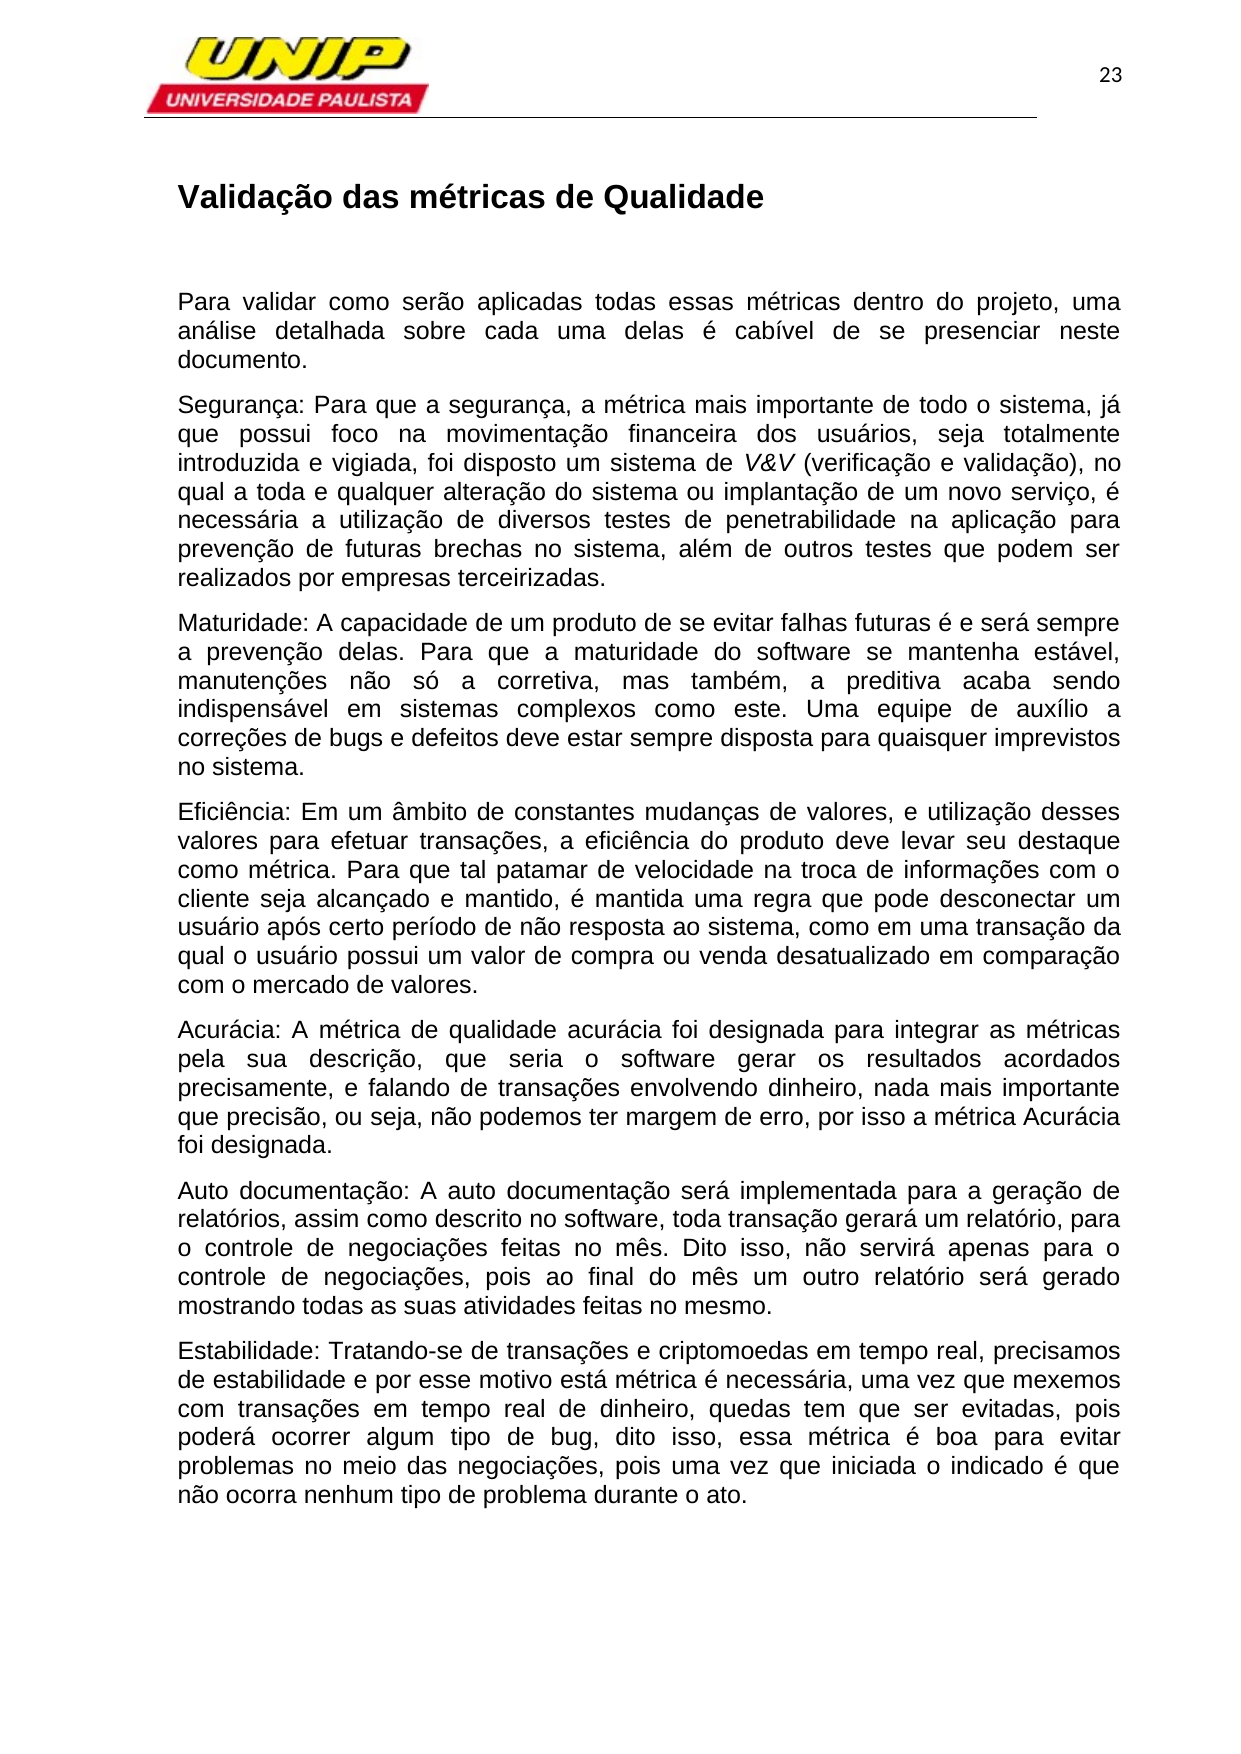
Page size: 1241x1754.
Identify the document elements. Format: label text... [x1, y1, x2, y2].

text Validação das métricas de Qualidade [177, 177, 1122, 216]
picture [146, 37, 429, 114]
text Para validar como serão aplicadas todas essas métricas dentro do projeto, uma análise detalhada sobre cada uma delas é cabível de se presenciar neste documento. [177, 287, 1122, 374]
text Maturidade: A capacidade de um produto de se evitar falhas futuras é e será sempre a prevenção delas. Para que a maturidade do software se mantenha estável, manutenções não só a corretiva, mas também, a preditiva acaba sendo indispensável em sistemas complexos como este. Uma equipe de auxílio a correções de bugs e defeitos deve estar sempre disposta para quaisquer imprevistos no sistema. [177, 608, 1122, 781]
text Acurácia: A métrica de qualidade acurácia foi designada para integrar as métricas pela sua descrição, que seria o software gerar os resultados acordados precisamente, e falando de transações envolvendo dinheiro, nada mais importante que precisão, ou seja, não podemos ter margem de erro, por isso a métrica Acurácia foi designada. [177, 1015, 1122, 1159]
text Eficiência: Em um âmbito de constantes mudanças de valores, e utilização desses valores para efetuar transações, a eficiência do produto deve levar seu destaque como métrica. Para que tal patamar de velocidade na troca de informações com o cliente seja alcançado e mantido, é mantida uma regra que pode desconectar um usuário após certo período de não resposta ao sistema, como em uma transação da qual o usuário possui um valor de compra ou venda desatualizado em comparação com o mercado de valores. [177, 797, 1122, 999]
text Segurança: Para que a segurança, a métrica mais importante de todo o sistema, já que possui foco na movimentação financeira dos usuários, seja totalmente introduzida e vigiada, foi disposto um sistema de V&V (verificação e validação), no qual a toda e qualquer alteração do sistema ou implantação de um novo serviço, é necessária a utilização de diversos testes de penetrabilidade na aplicação para prevenção de futuras brechas no sistema, além de outros testes que podem ser realizados por empresas terceirizadas. [177, 390, 1122, 592]
text Auto documentação: A auto documentação será implementada para a geração de relatórios, assim como descrito no software, toda transação gerará um relatório, para o controle de negociações feitas no mês. Dito isso, não servirá apenas para o controle de negociações, pois ao final do mês um outro relatório será gerado mostrando todas as suas atividades feitas no mesmo. [177, 1176, 1122, 1319]
text Estabilidade: Tratando-se de transações e criptomoedas em tempo real, precisamos de estabilidade e por esse motivo está métrica é necessária, uma vez que mexemos com transações em tempo real de dinheiro, quedas tem que ser evitadas, pois poderá ocorrer algum tipo de bug, dito isso, essa métrica é boa para evitar problemas no meio das negociações, pois uma vez que iniciada o indicado é que não ocorra nenhum tipo de problema durante o ato. [177, 1336, 1122, 1509]
